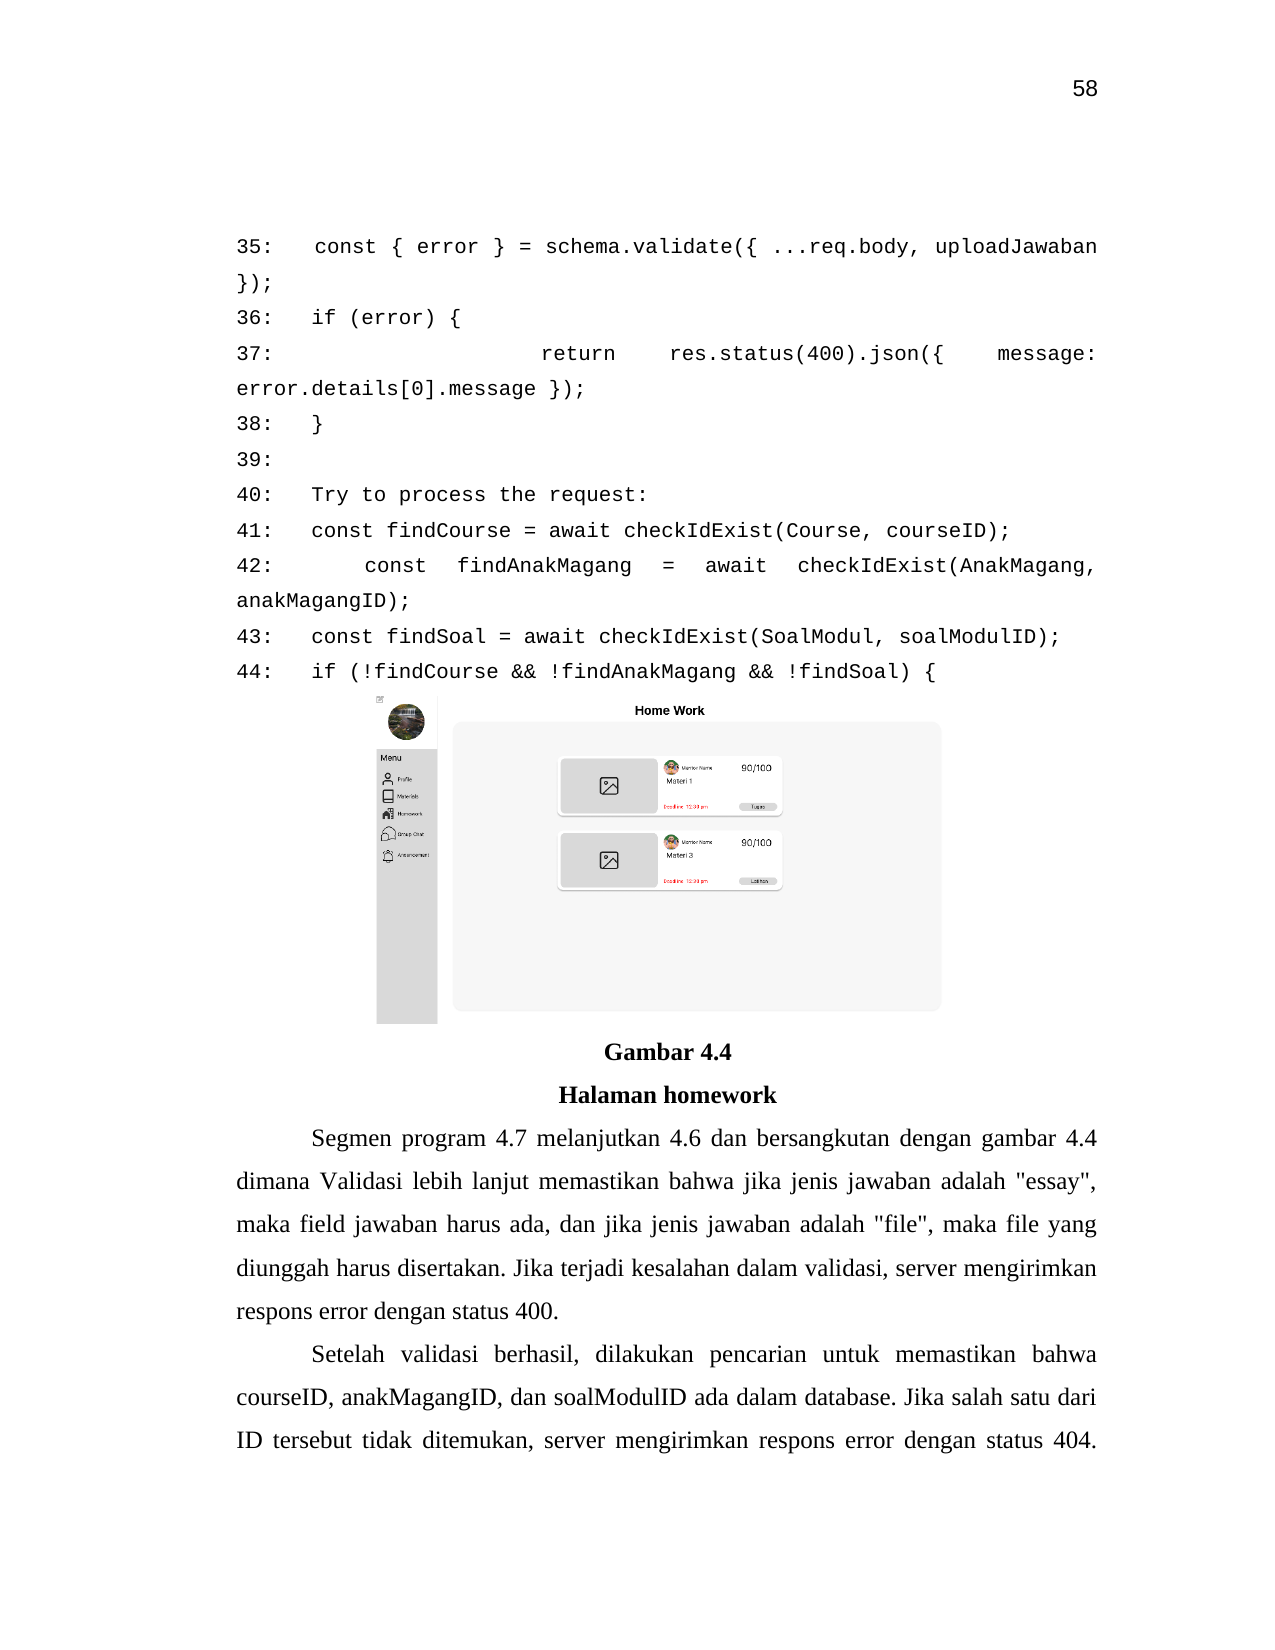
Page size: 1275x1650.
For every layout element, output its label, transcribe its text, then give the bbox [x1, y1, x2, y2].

text 35: const { error } = schema.validate({ ...req.body, uploadJawaban }); [236, 236, 1098, 295]
text Halaman homework [237, 1080, 1098, 1109]
text 36: if (error) { [236, 307, 1098, 331]
text 42: const findAnakMagang = await checkIdExist(AnakMagang, anakMagangID); [236, 555, 1098, 614]
text Segmen program 4.7 melanjutkan 4.6 dan bersangkutan dengan gambar 4.4 dimana Validasi lebih lanjut memastikan bahwa jika jenis jawaban adalah "essay", maka field jawaban harus ada, dan jika jenis jawaban adalah "file", maka file yang diunggah harus disertakan. Jika terjadi kesalahan dalam validasi, server mengirimkan respons error dengan status 400. [236, 1123, 1098, 1324]
text 38: } [236, 413, 1098, 437]
text 41: const findCourse = await checkIdExist(Course, courseID); [236, 519, 1098, 543]
text Gambar 4.4 [237, 1037, 1098, 1066]
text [236, 1339, 1098, 1454]
text 37: return res.status(400).json({ message: error.details[0].message }); [236, 342, 1098, 402]
text 43: const findSoal = await checkIdExist(SoalModul, soalModulID); [236, 626, 1098, 649]
picture [376, 696, 959, 1024]
text 39: [236, 449, 1098, 472]
text 44: if (!findCourse && !findAnakMagang && !findSoal) { [236, 661, 1098, 685]
text 40: Try to process the request: [236, 484, 1098, 508]
